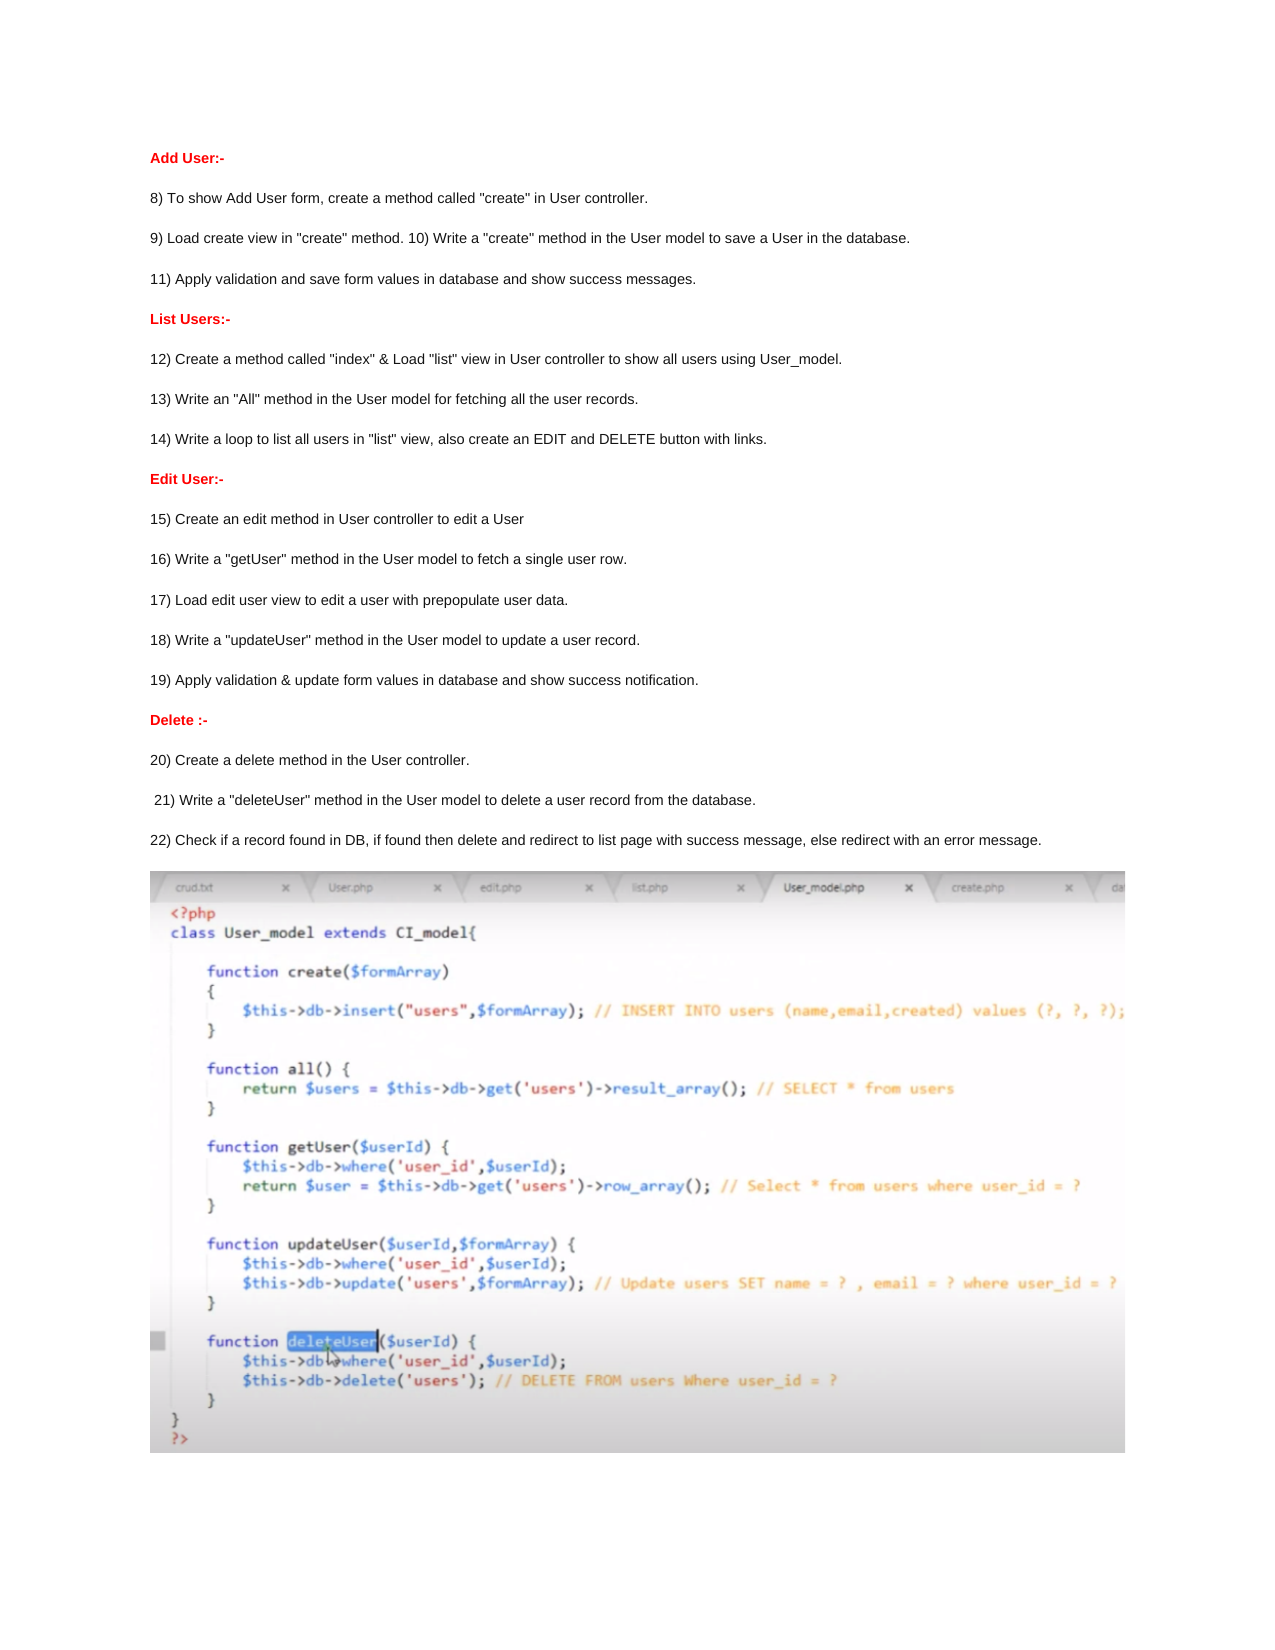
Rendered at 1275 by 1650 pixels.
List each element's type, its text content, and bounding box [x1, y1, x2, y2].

picture [150, 871, 1125, 1453]
text 9) Load create view in "create" method. 10) Write a "create" method in the User model to save a User in the database. [150, 230, 1125, 247]
text 8) To show Add User form, create a method called "create" in User controller. [150, 190, 1125, 207]
text 21) Write a "deleteUser" method in the User model to delete a user record from the database. [150, 792, 1125, 808]
text 17) Load edit user view to edit a user with prepopulate user data. [150, 591, 1125, 608]
text 19) Apply validation & update form values in database and show success notification. [150, 671, 1125, 688]
text 16) Write a "getUser" method in the User model to fetch a single user row. [150, 551, 1125, 568]
text 18) Write a "updateUser" method in the User model to update a user record. [150, 631, 1125, 648]
text List Users:- [150, 310, 1125, 327]
text Delete :- [150, 711, 1125, 728]
text 14) Write a loop to list all users in "list" view, also create an EDIT and DELETE button with links. [150, 431, 1125, 447]
text 11) Apply validation and save form values in database and show success messages. [150, 270, 1125, 287]
text 20) Create a delete method in the User controller. [150, 752, 1125, 768]
text Edit User:- [150, 471, 1125, 488]
text 13) Write an "All" method in the User model for fetching all the user records. [150, 391, 1125, 407]
text Add User:- [150, 150, 1125, 167]
text 12) Create a method called "index" & Load "list" view in User controller to show all users using User_model. [150, 351, 1125, 367]
text 15) Create an edit method in User controller to edit a User [150, 511, 1125, 528]
text 22) Check if a record found in DB, if found then delete and redirect to list page with success message, else redirect with an error message. [150, 832, 1125, 848]
